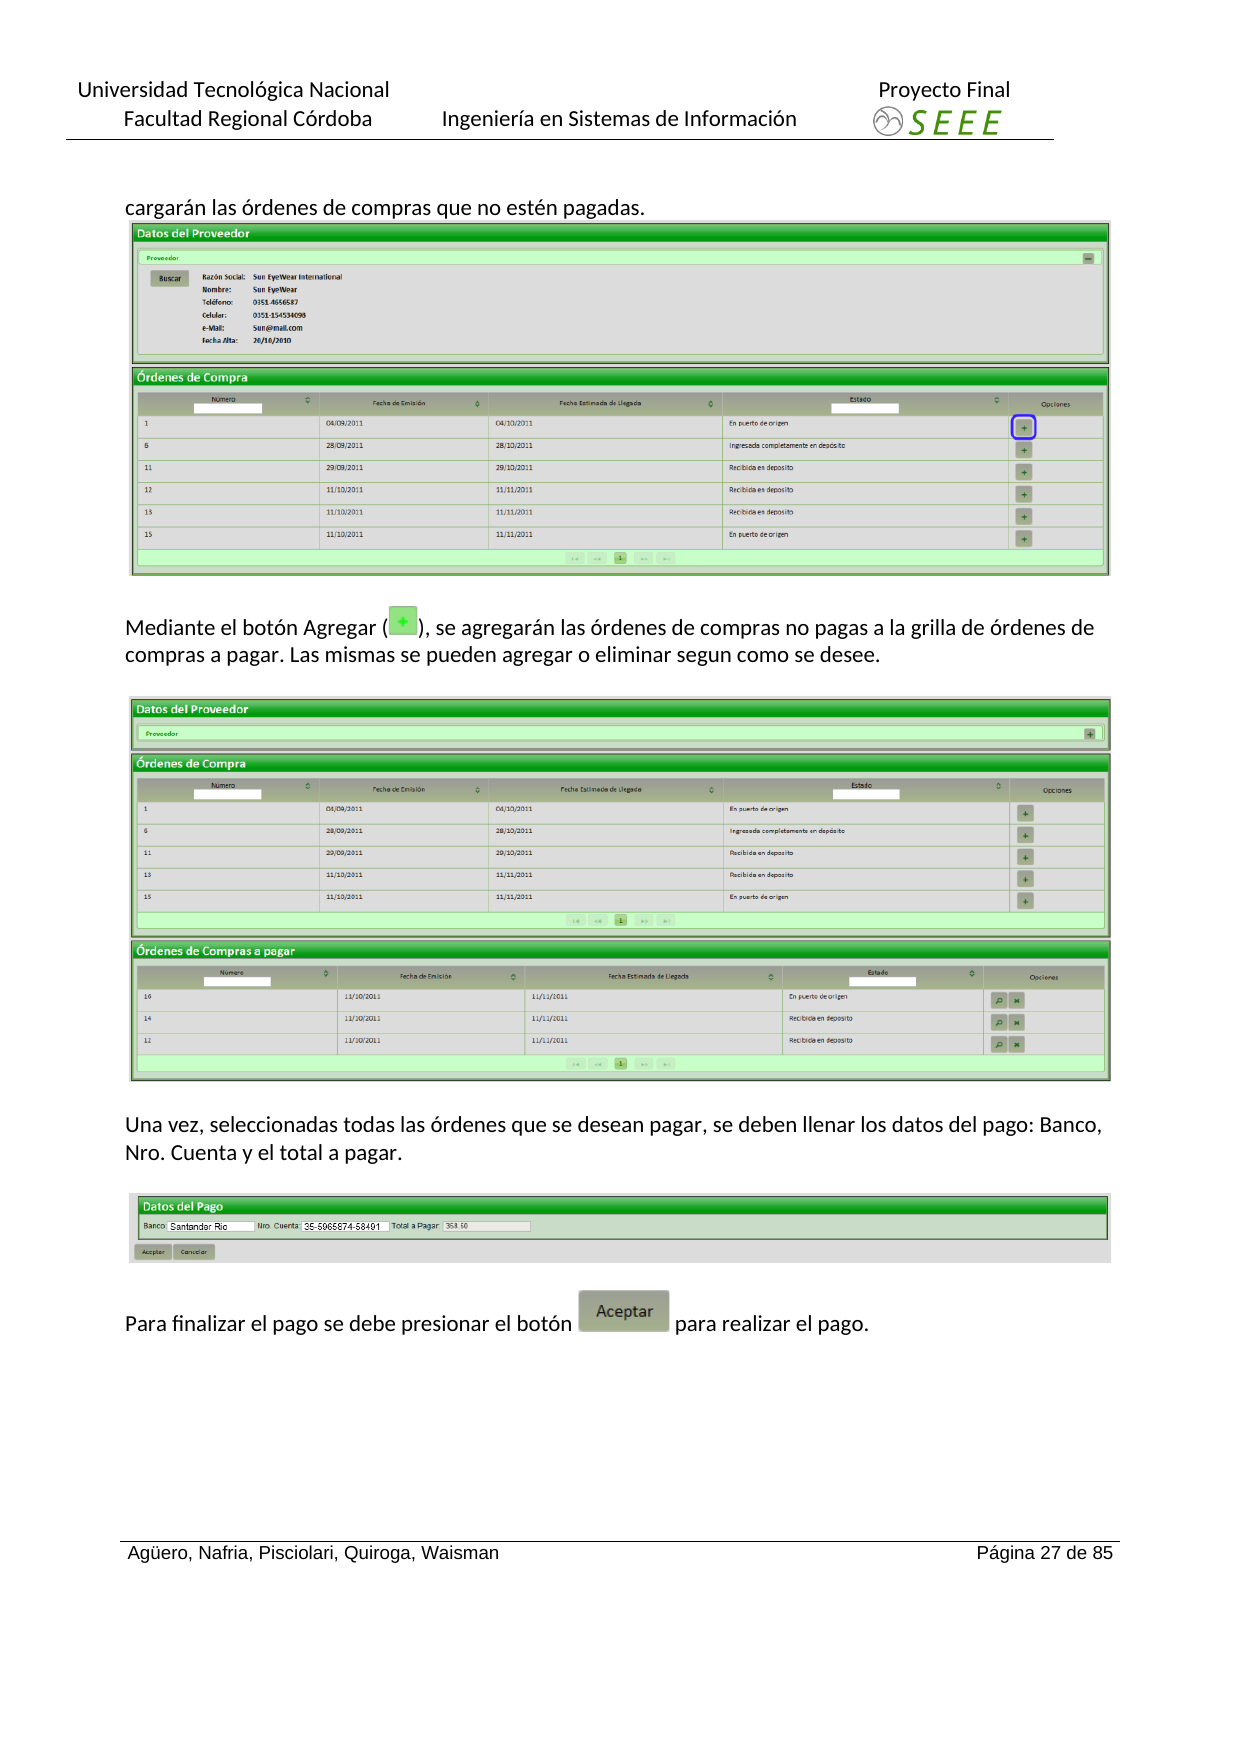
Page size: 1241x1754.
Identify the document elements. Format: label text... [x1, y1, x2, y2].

picture [388, 606, 418, 635]
text Mediante el botón Agregar (), se agregarán las órdenes de compras no pagas a la grilla de órdenes de compras a pagar. Las mismas se pueden agregar o eliminar segun como se desee. [125, 606, 1115, 669]
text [125, 193, 1115, 221]
text Una vez, seleccionadas todas las órdenes que se desean pagar, se deben llenar los datos del pago: Banco, Nro. Cuenta y el total a pagar. [125, 1110, 1115, 1166]
picture [128, 696, 1112, 1082]
picture [578, 1290, 670, 1332]
text Para finalizar el pago se debe presionar el botón para realizar el pago. [125, 1291, 1115, 1337]
picture [873, 103, 1004, 139]
picture [128, 1193, 1112, 1263]
picture [128, 220, 1112, 576]
